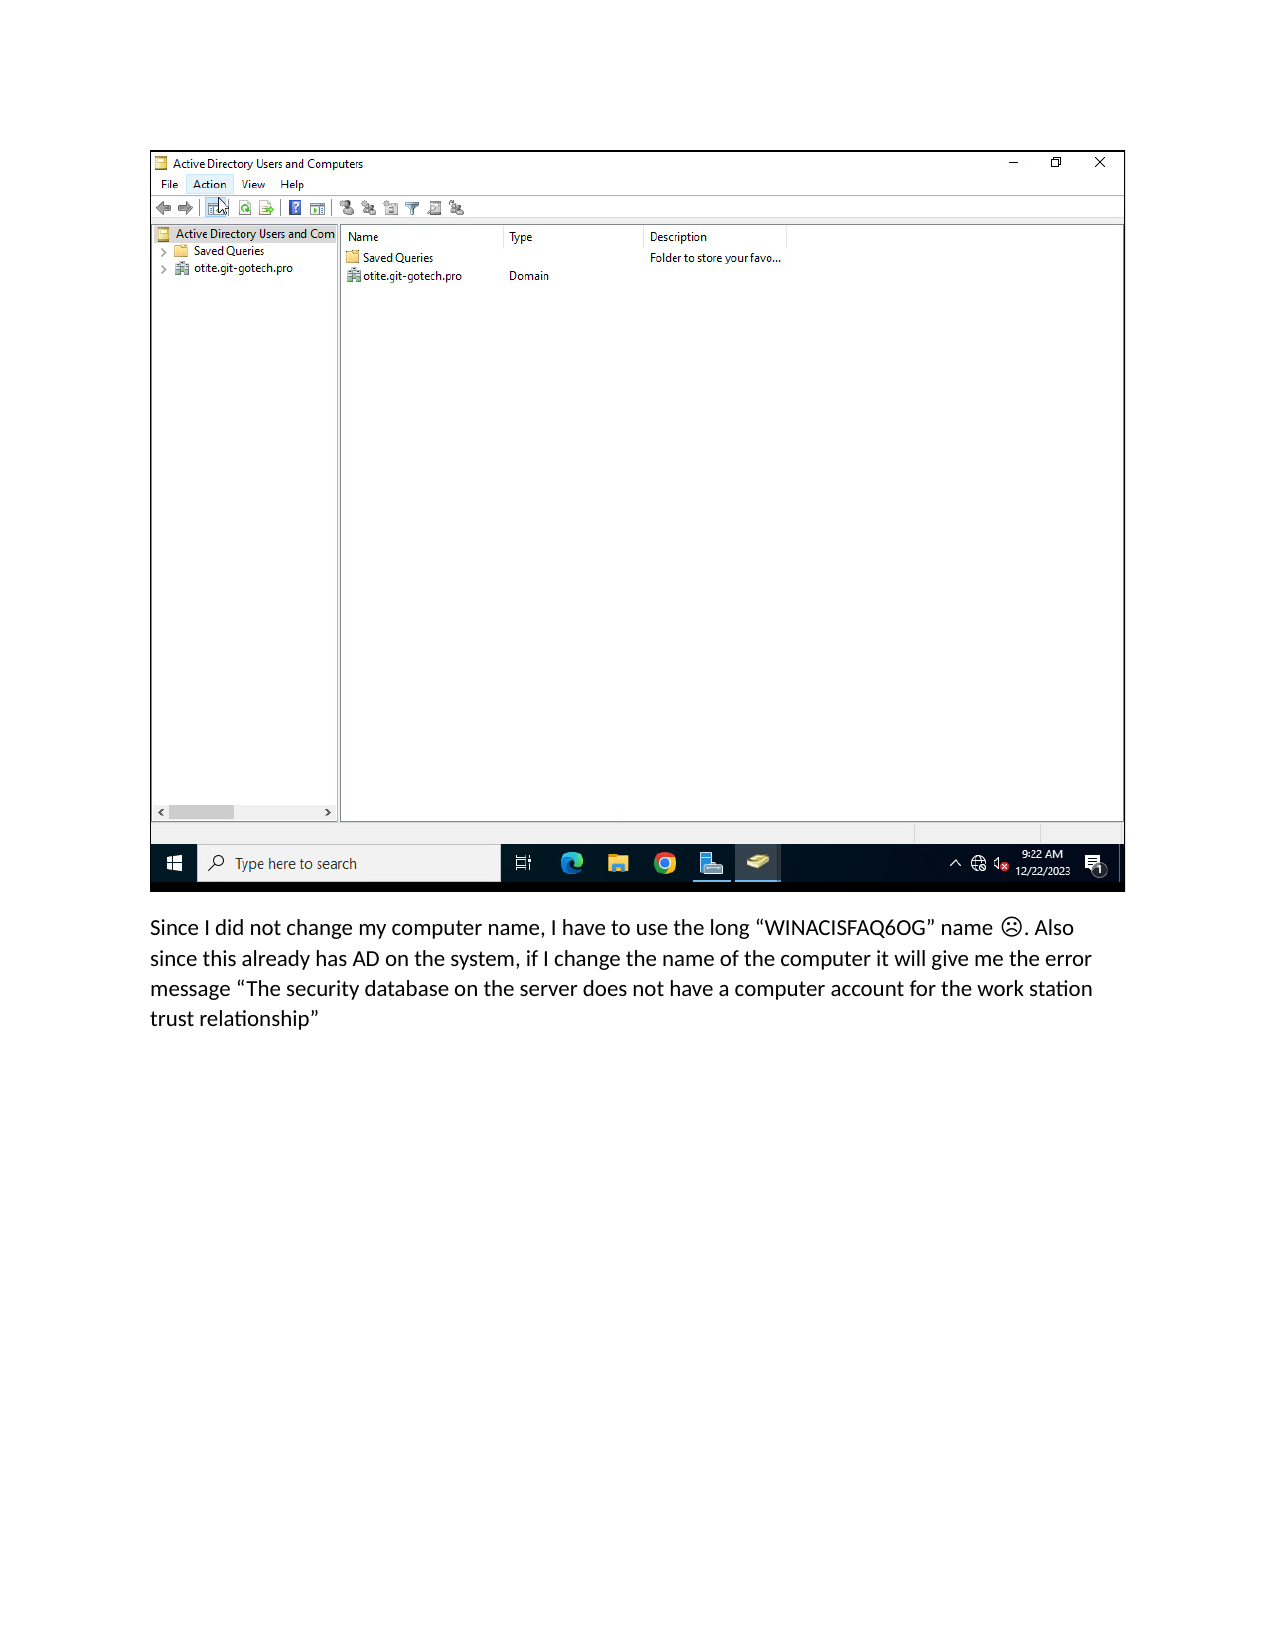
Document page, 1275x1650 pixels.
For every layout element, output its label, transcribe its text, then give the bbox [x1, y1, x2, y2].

text Since I did not change my computer name, I have to use the long “WINACISFAQ6OG” name . Also since this already has AD on the system, if I change the name of the computer it will give me the error message “The security database on the server does not have a computer account for the work station trust relationship” [150, 911, 1125, 1032]
picture [150, 150, 1125, 892]
